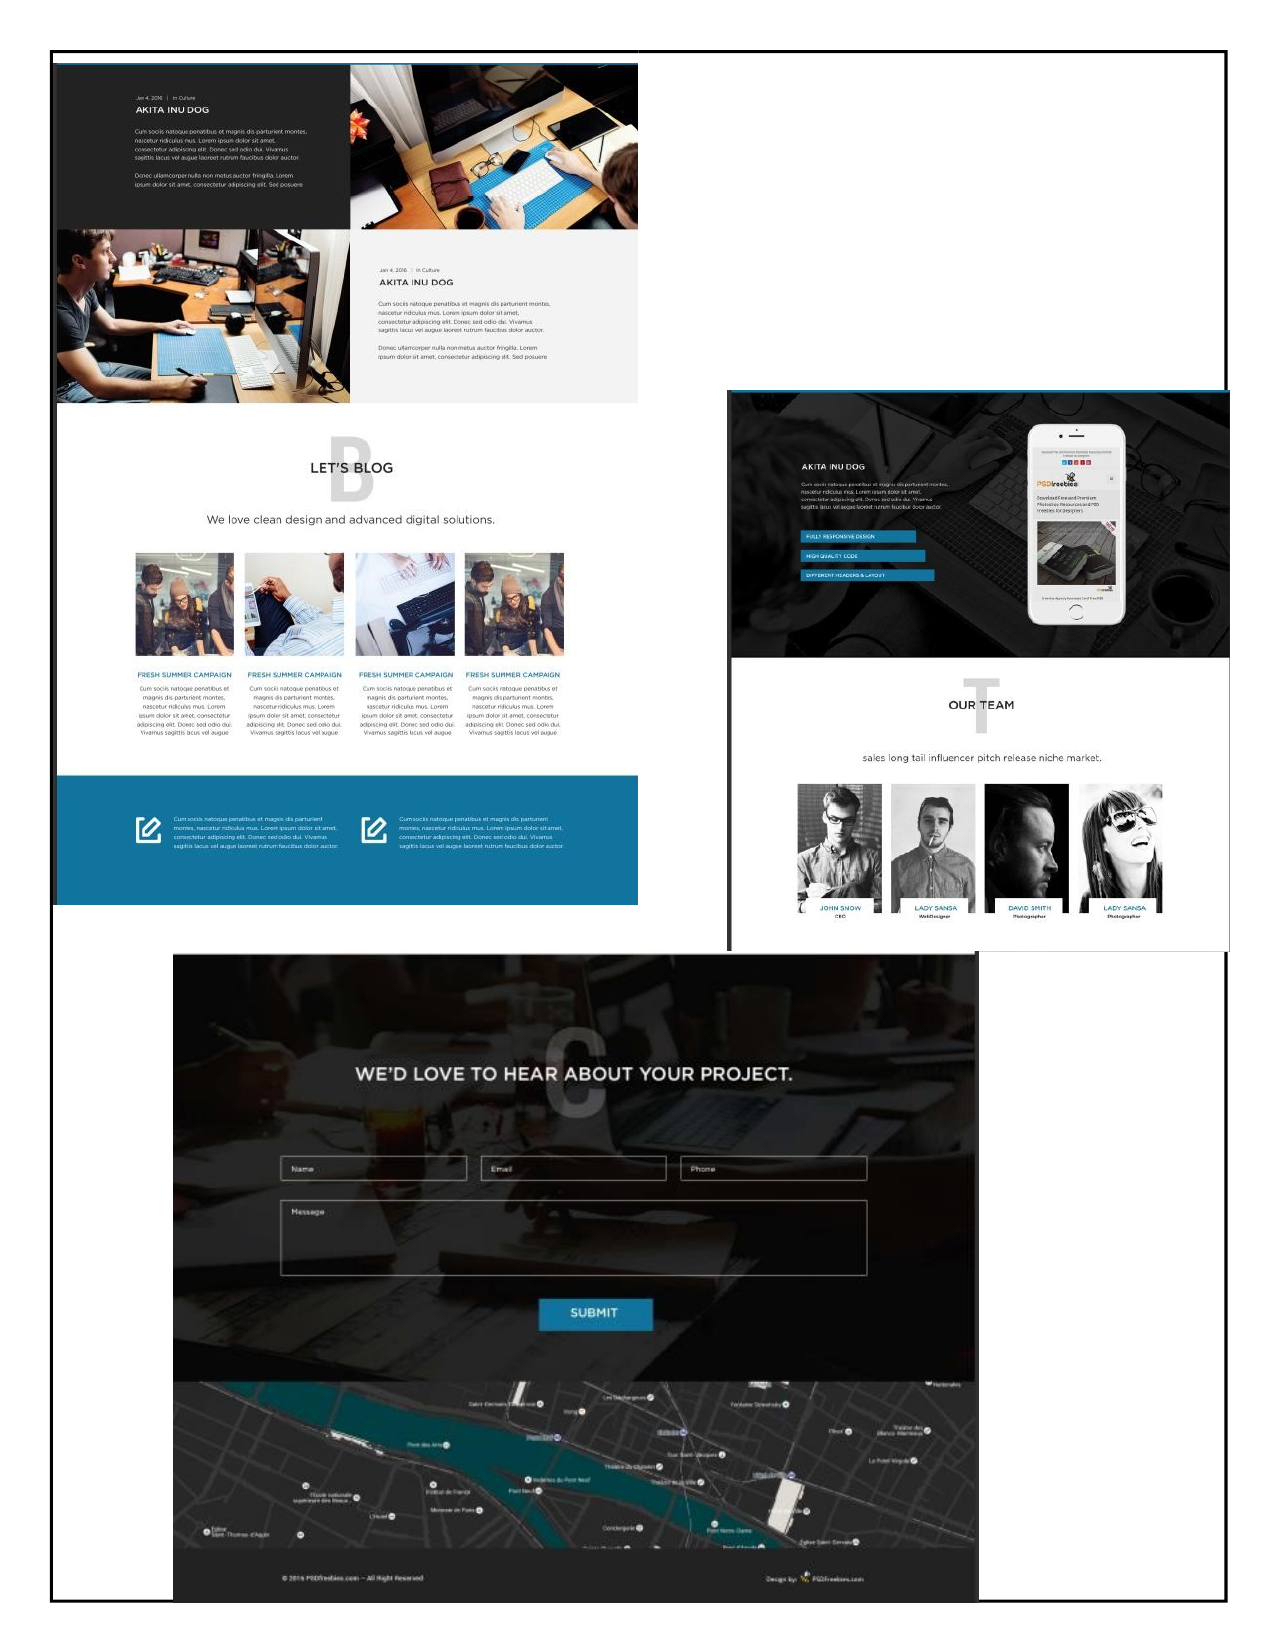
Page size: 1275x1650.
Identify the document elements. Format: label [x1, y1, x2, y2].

picture [53, 63, 638, 905]
picture [173, 390, 1230, 1603]
